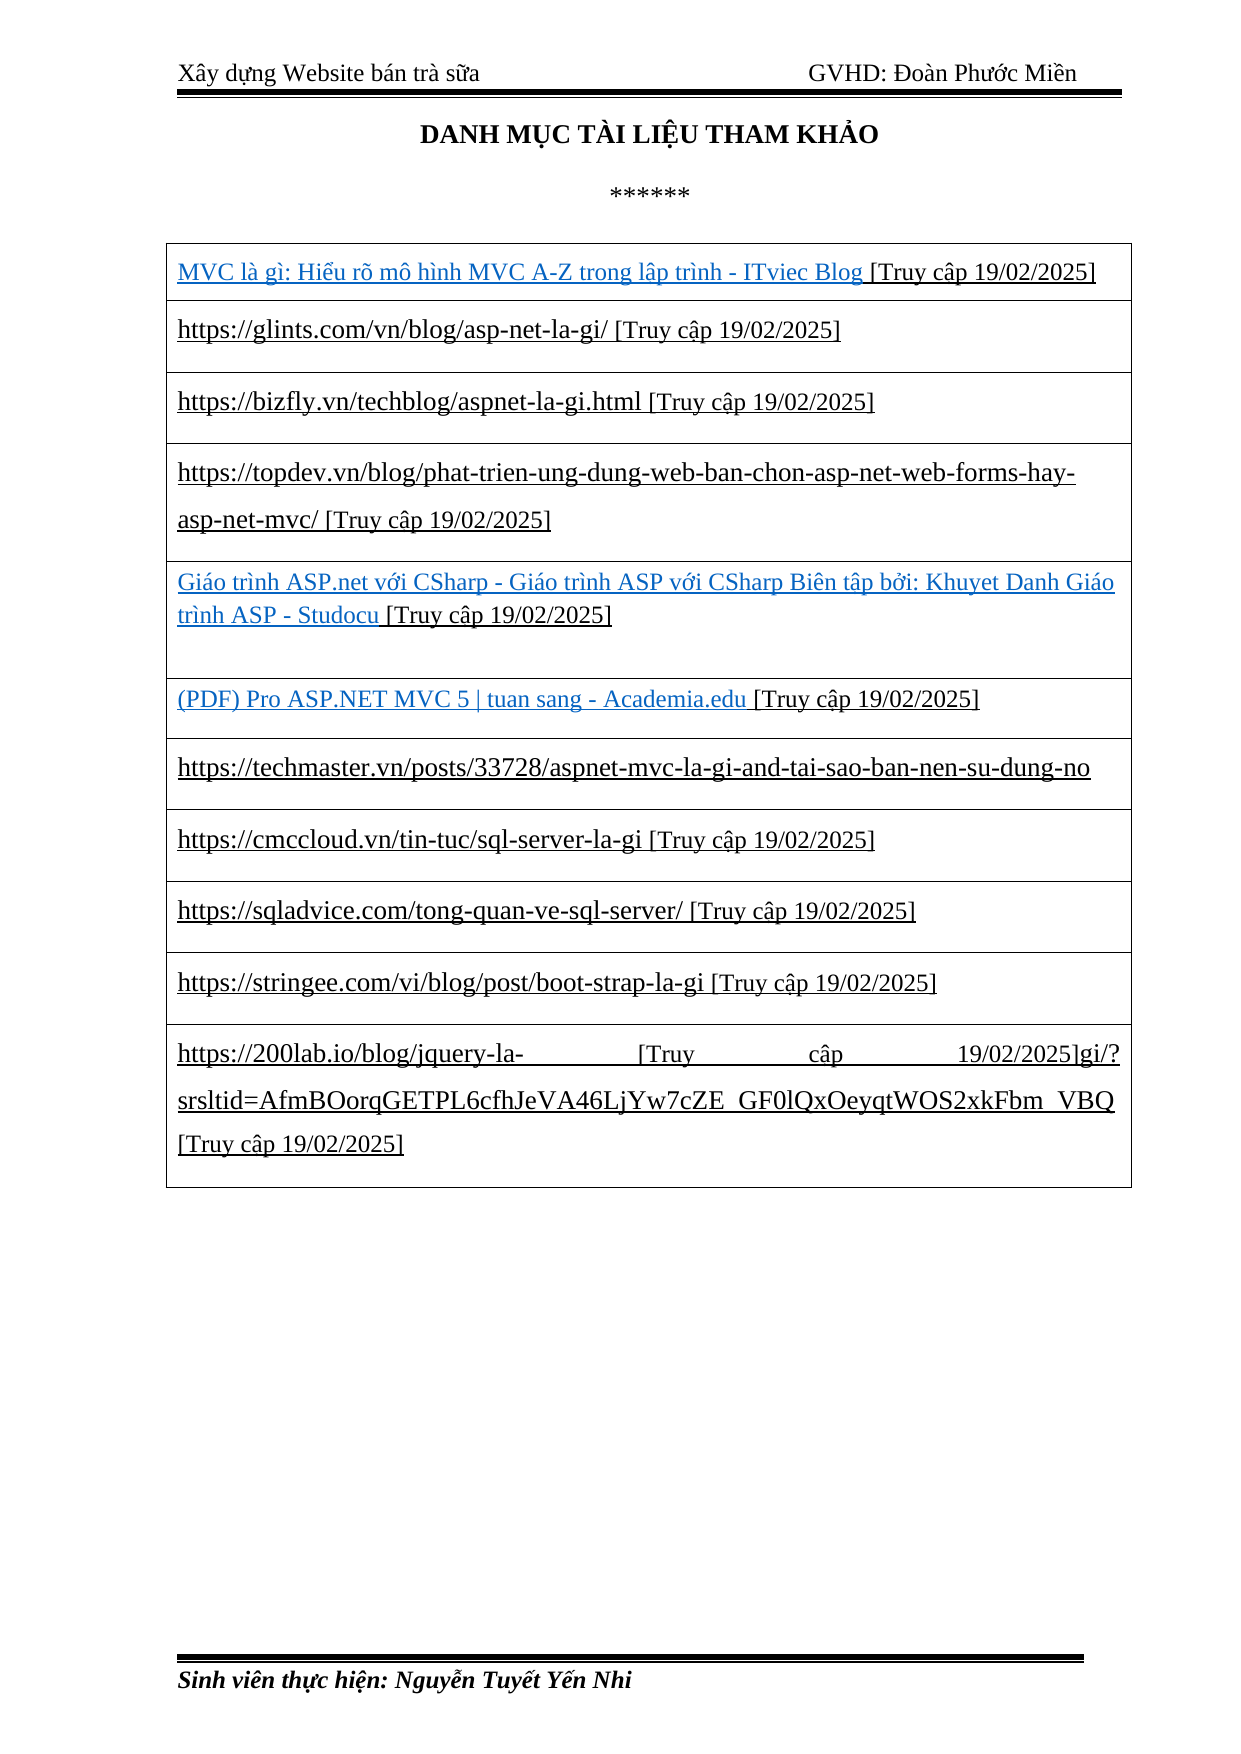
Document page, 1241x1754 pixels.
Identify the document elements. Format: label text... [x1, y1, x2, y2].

subtitle DANH MỤC TÀI LIỆU THAM KHẢO [177, 118, 1122, 149]
table_cell https://stringee.com/vi/blog/post/boot-strap-la-gi [Truy cập 19/02/2025] [167, 953, 1131, 1024]
table_cell https://200lab.io/blog/jquery-la- [Truy cập 19/02/2025]gi/?srsltid=AfmBOorqGETPL6cfhJeVA46LjYw7cZE_GF0lQxOeyqtWOS2xkFbm_VBQ [Truy cập 19/02/2025] [167, 1025, 1131, 1187]
table_cell Giáo trình ASP.net với CSharp - Giáo trình ASP với CSharp Biên tập bởi: Khuyet Danh Giáo trình ASP - Studocu [Truy cập 19/02/2025] [167, 562, 1131, 678]
table_header MVC là gì: Hiểu rõ mô hình MVC A-Z trong lập trình - ITviec Blog [Truy cập 19/02/2025] [167, 244, 1131, 300]
table_cell https://topdev.vn/blog/phat-trien-ung-dung-web-ban-chon-asp-net-web-forms-hay-asp-net-mvc/ [Truy cập 19/02/2025] [167, 444, 1131, 561]
table_cell https://glints.com/vn/blog/asp-net-la-gi/ [Truy cập 19/02/2025] [167, 301, 1131, 372]
text ****** [177, 180, 1122, 212]
table_cell (PDF) Pro ASP.NET MVC 5 | tuan sang - Academia.edu [Truy cập 19/02/2025] [167, 679, 1131, 738]
table_cell https://bizfly.vn/techblog/aspnet-la-gi.html [Truy cập 19/02/2025] [167, 373, 1131, 443]
table_cell https://techmaster.vn/posts/33728/aspnet-mvc-la-gi-and-tai-sao-ban-nen-su-dung-no [167, 739, 1131, 809]
table_cell https://cmccloud.vn/tin-tuc/sql-server-la-gi [Truy cập 19/02/2025] [167, 810, 1131, 881]
table_cell https://sqladvice.com/tong-quan-ve-sql-server/ [Truy cập 19/02/2025] [167, 882, 1131, 952]
